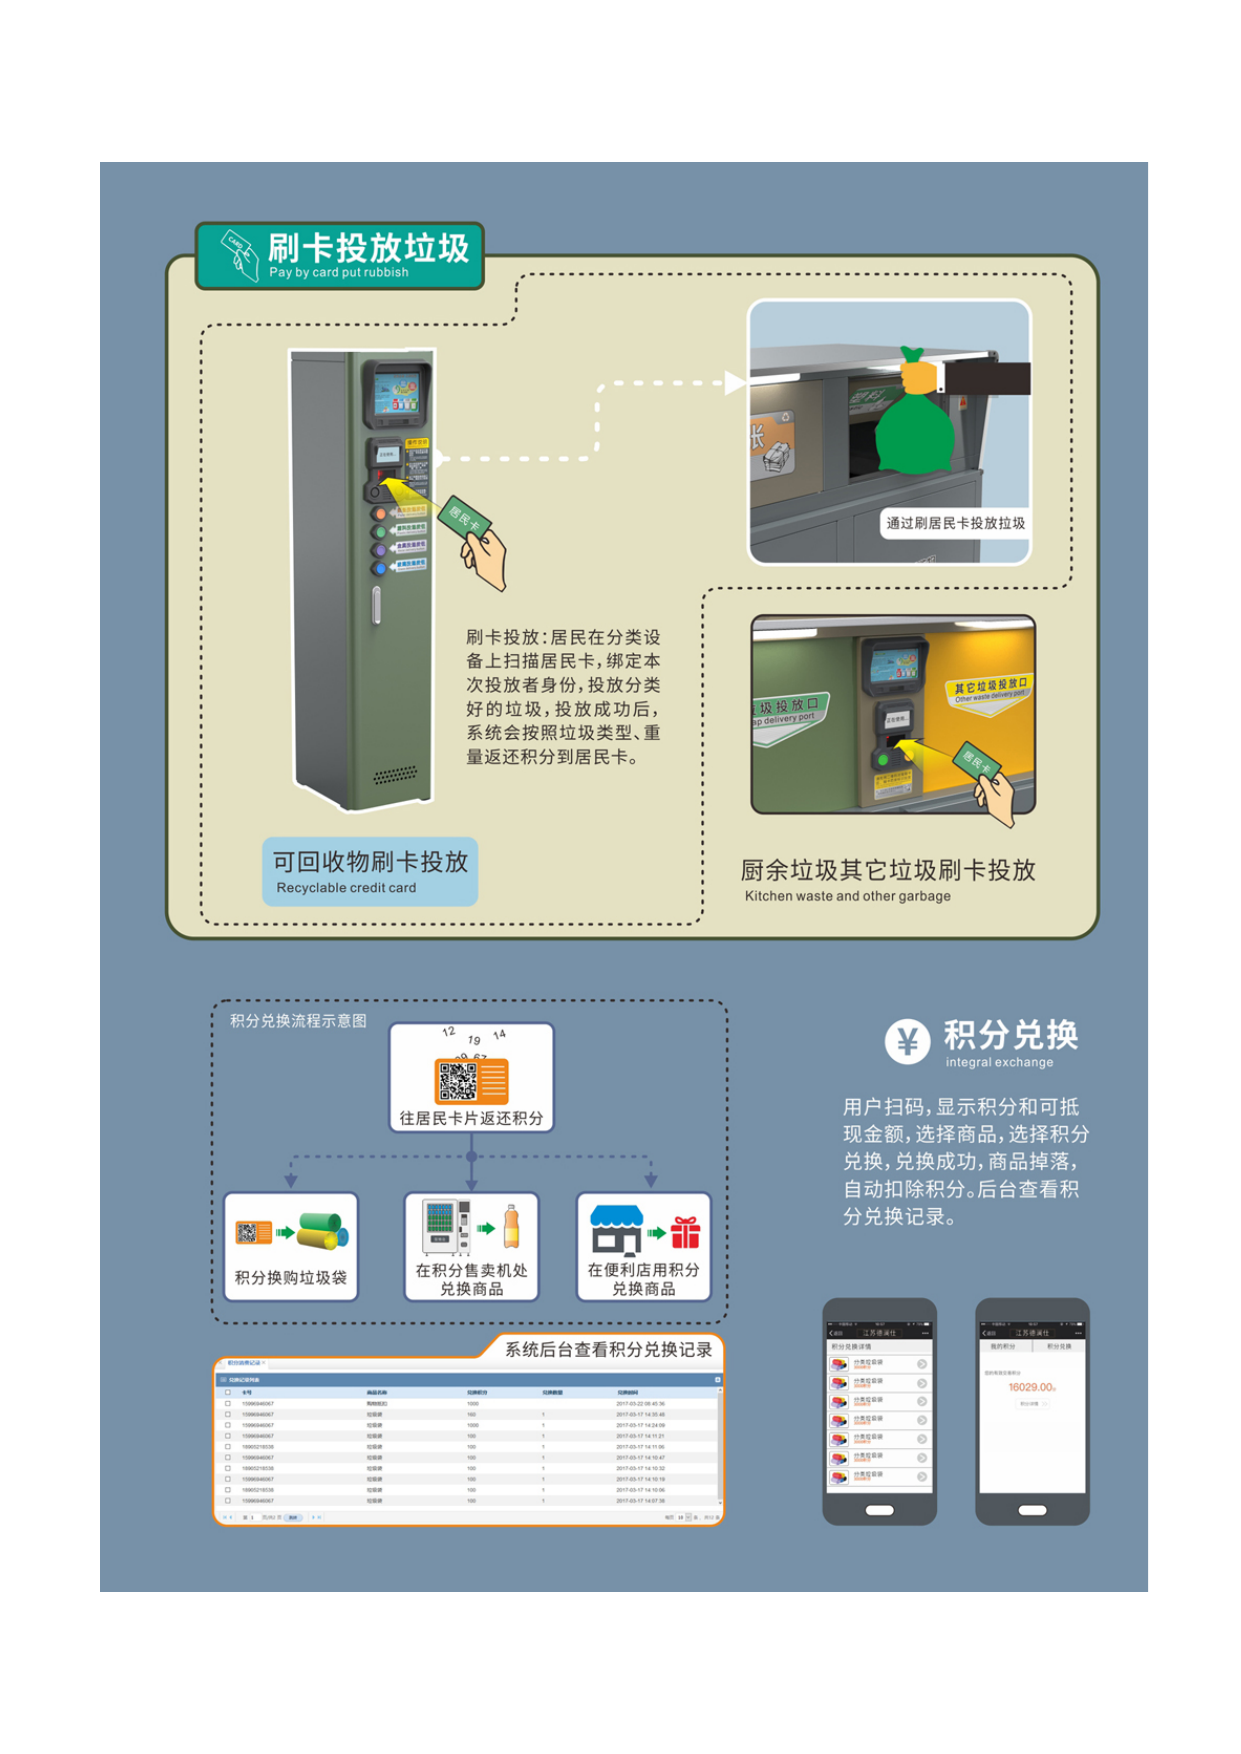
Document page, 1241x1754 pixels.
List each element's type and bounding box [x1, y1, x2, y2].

picture [100, 162, 1149, 1592]
